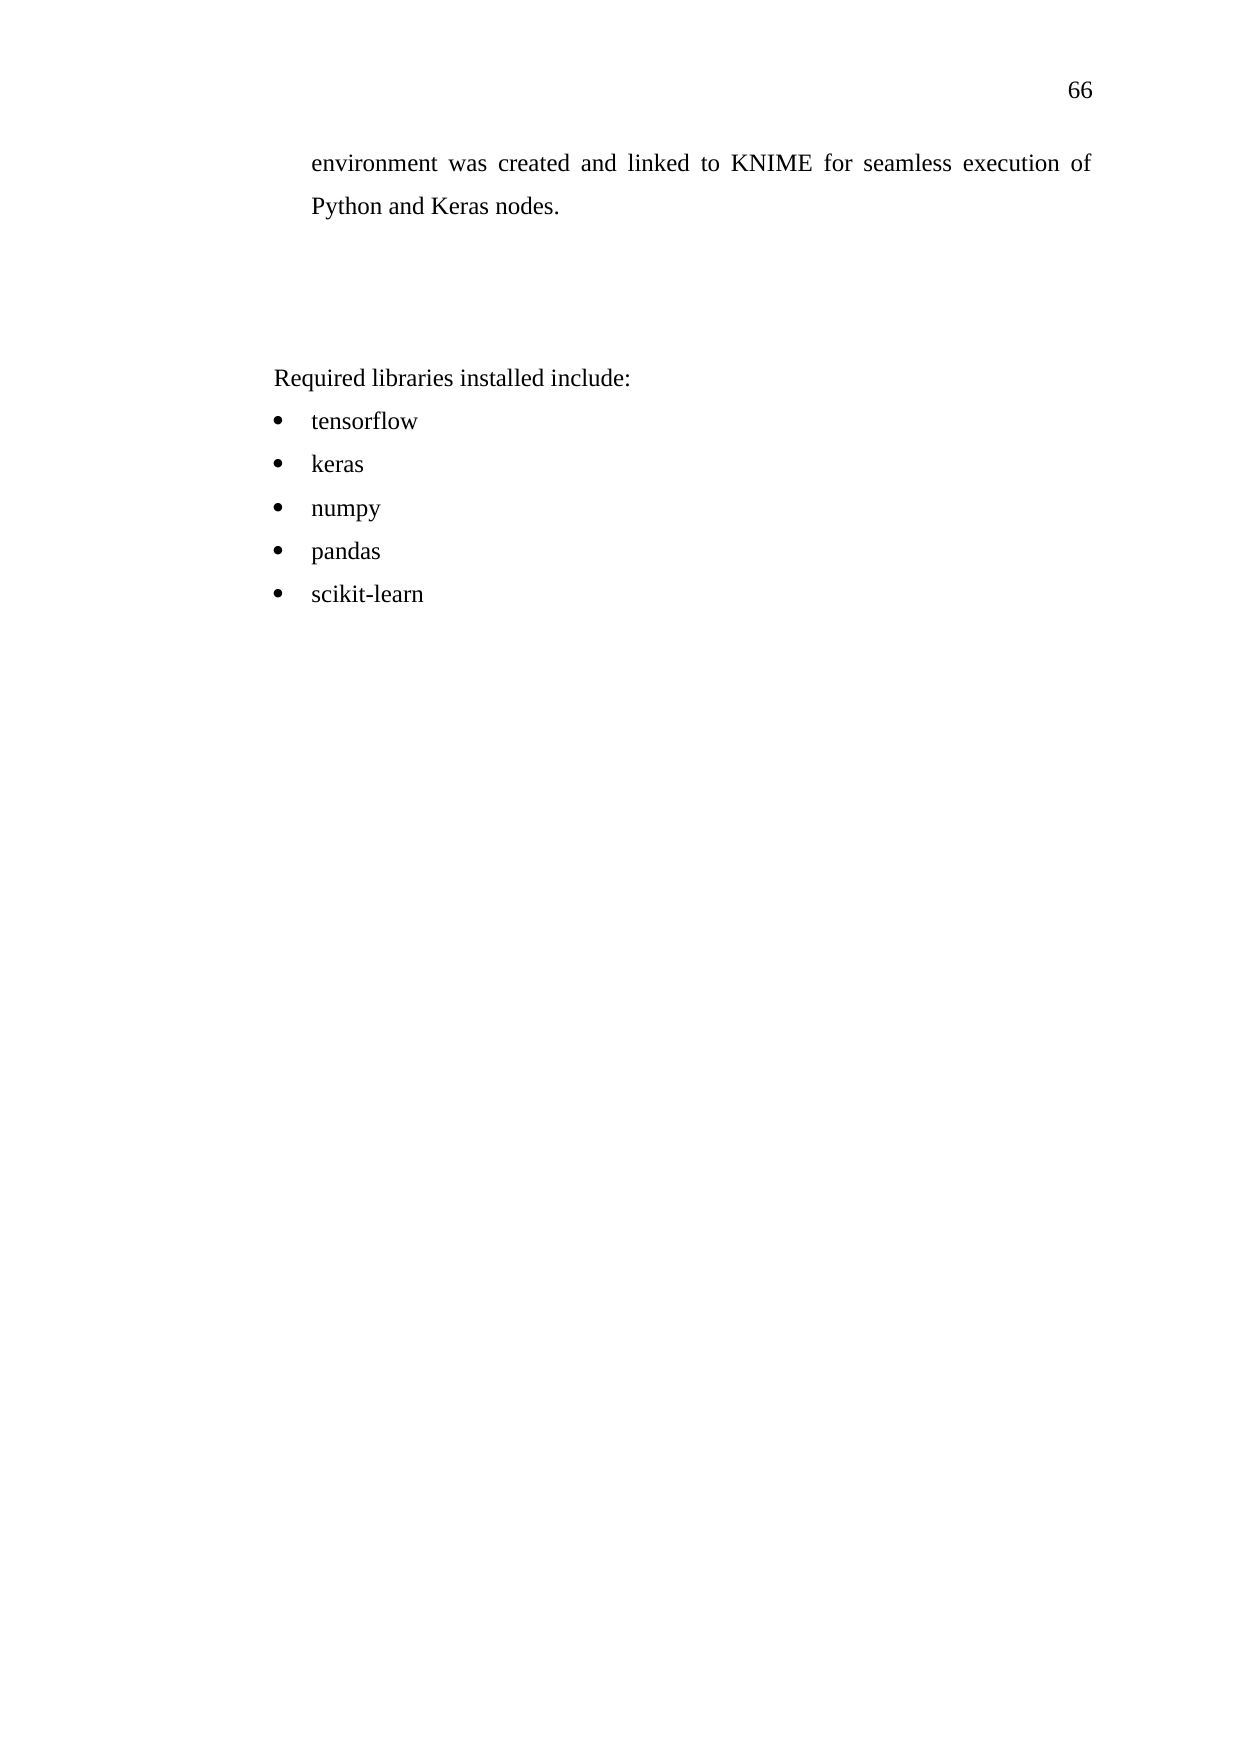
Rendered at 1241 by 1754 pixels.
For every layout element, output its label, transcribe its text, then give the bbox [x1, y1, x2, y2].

list keras [274, 449, 1092, 478]
list scikit-learn [274, 579, 1092, 608]
list pandas [274, 536, 1092, 564]
list tensorflow [274, 406, 1092, 435]
text Required libraries installed include: [274, 363, 1092, 392]
list numpy [274, 493, 1092, 521]
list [274, 148, 1092, 219]
